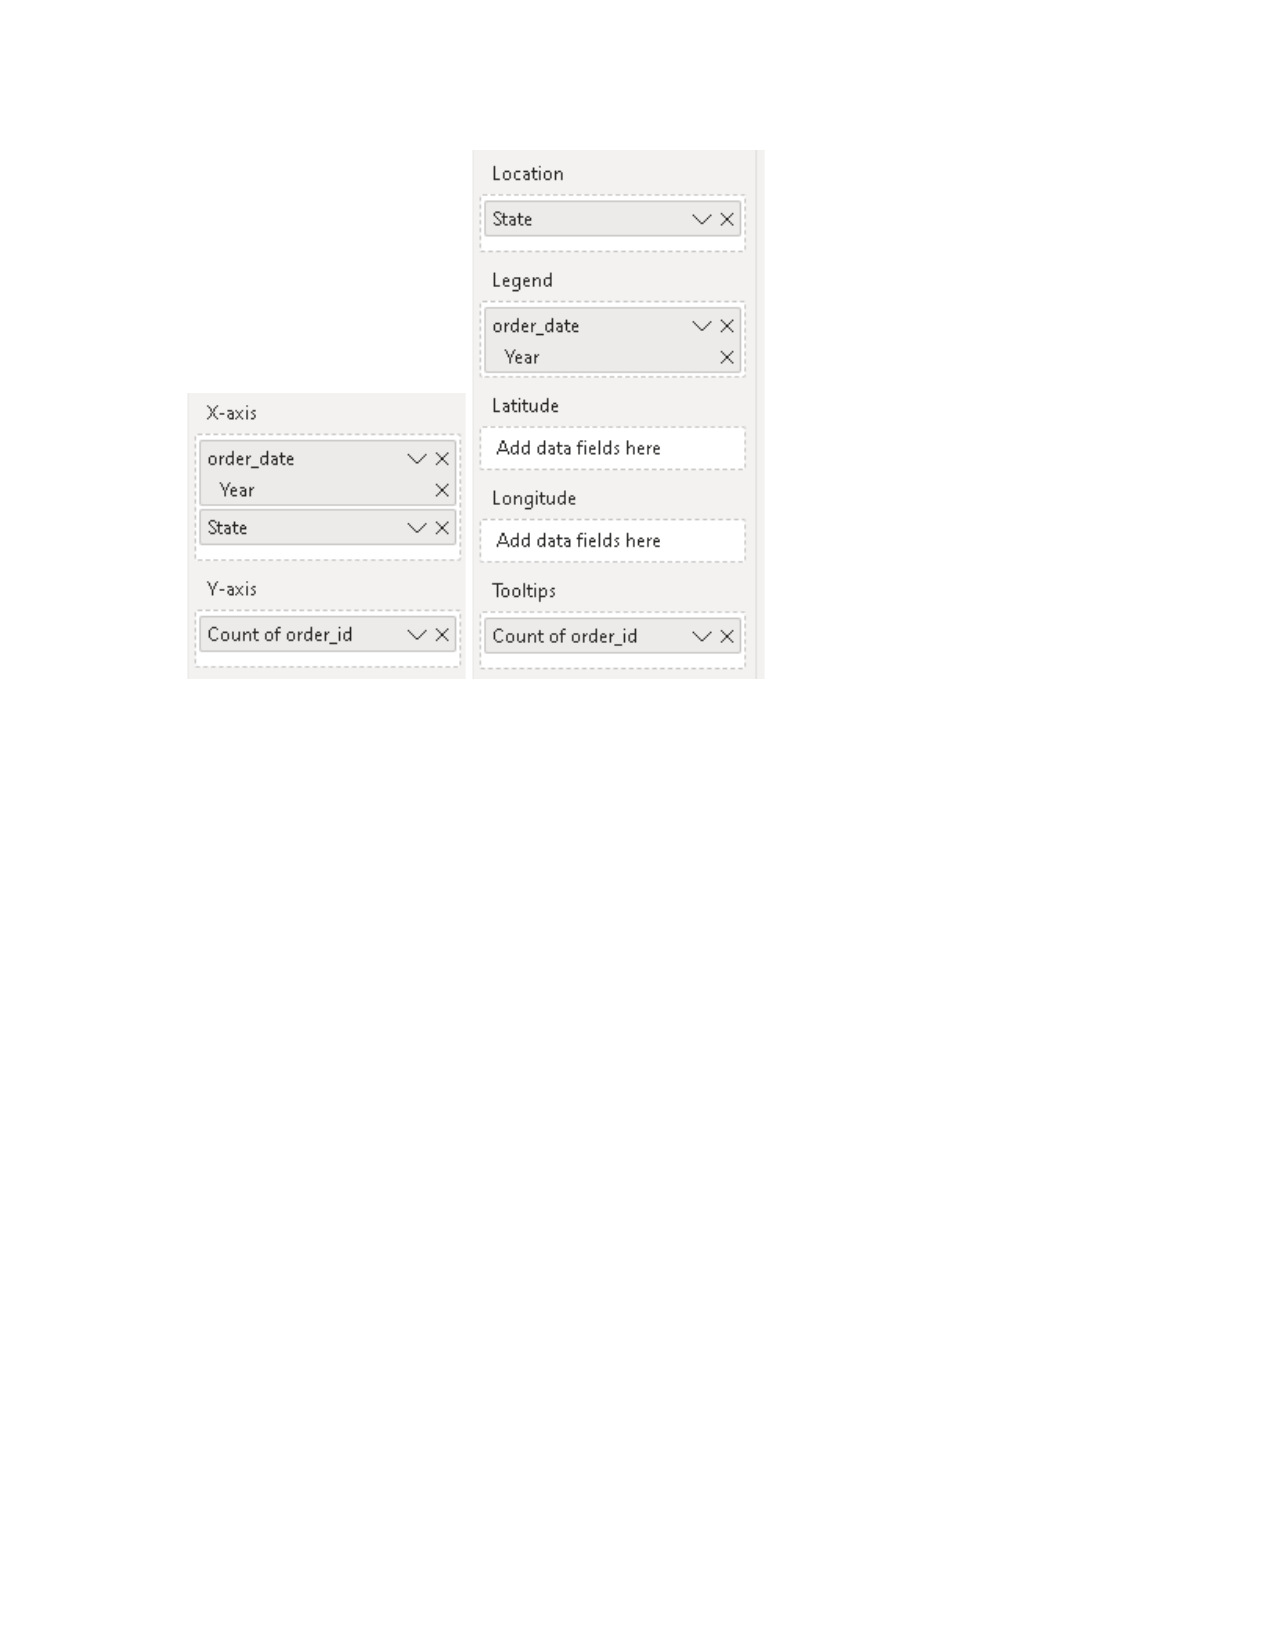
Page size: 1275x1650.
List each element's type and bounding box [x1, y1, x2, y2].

picture [187, 393, 466, 679]
picture [472, 150, 765, 679]
